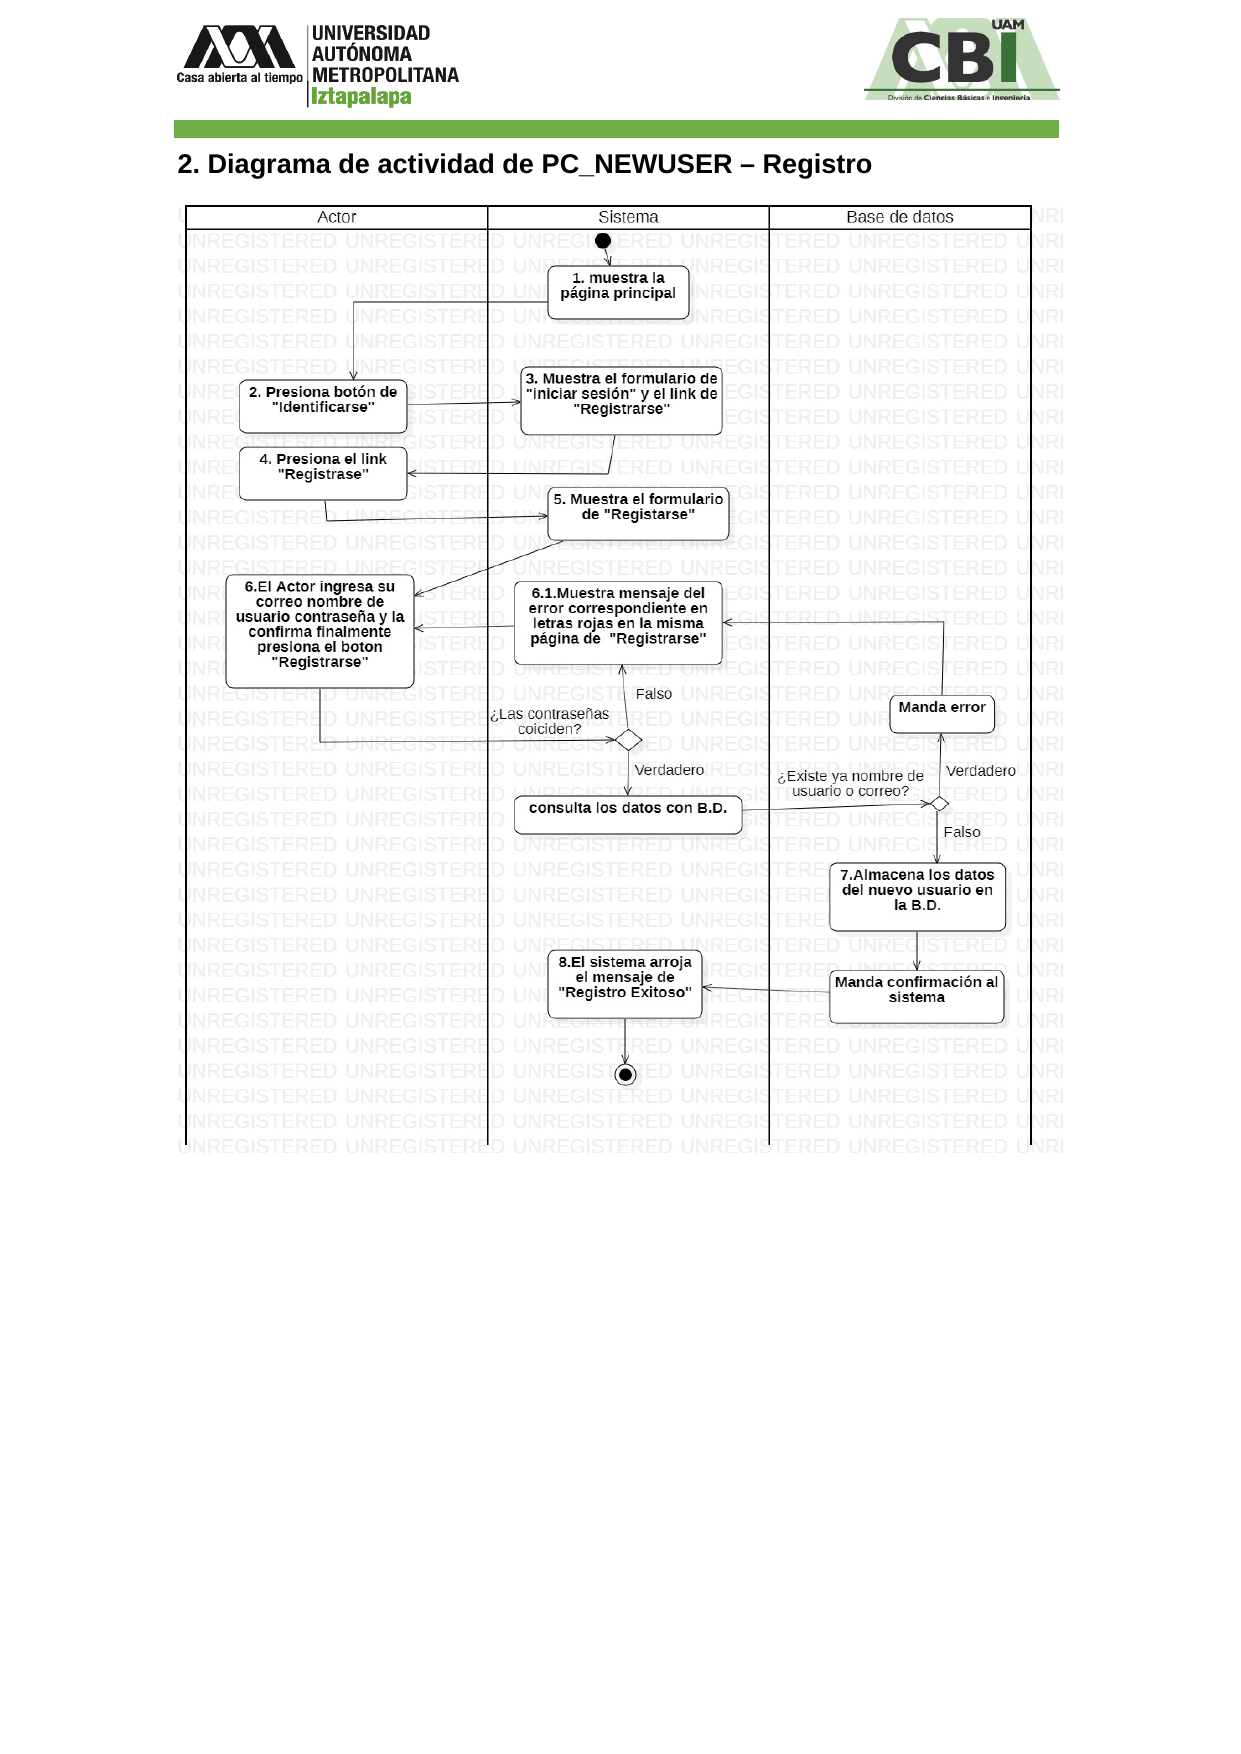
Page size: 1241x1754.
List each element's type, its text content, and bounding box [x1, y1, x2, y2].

picture [863, 18, 1060, 100]
subtitle 2. Diagrama de actividad de PC_NEWUSER – Registro [177, 148, 1063, 179]
picture [177, 198, 1063, 1178]
picture [177, 25, 459, 109]
